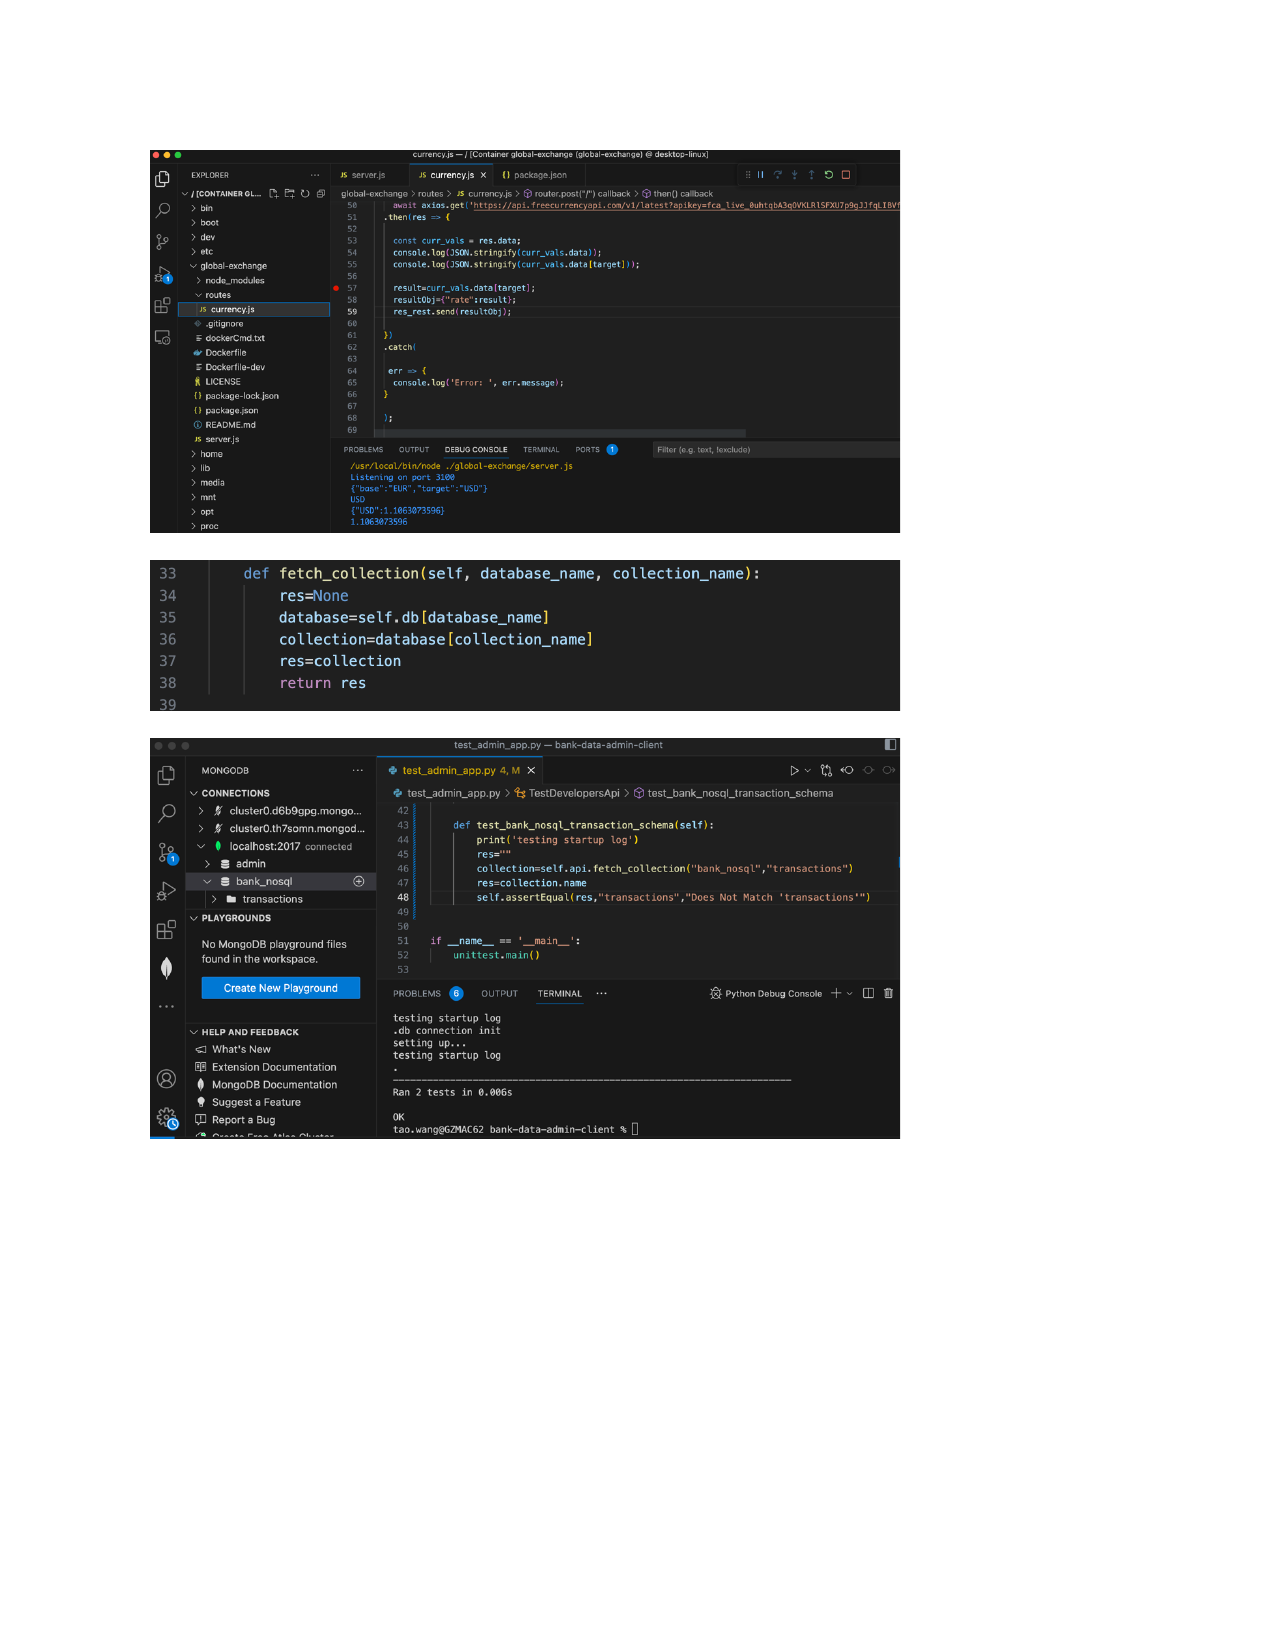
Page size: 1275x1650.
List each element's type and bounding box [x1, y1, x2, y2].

picture [150, 560, 901, 711]
picture [150, 150, 901, 533]
picture [150, 738, 901, 1139]
